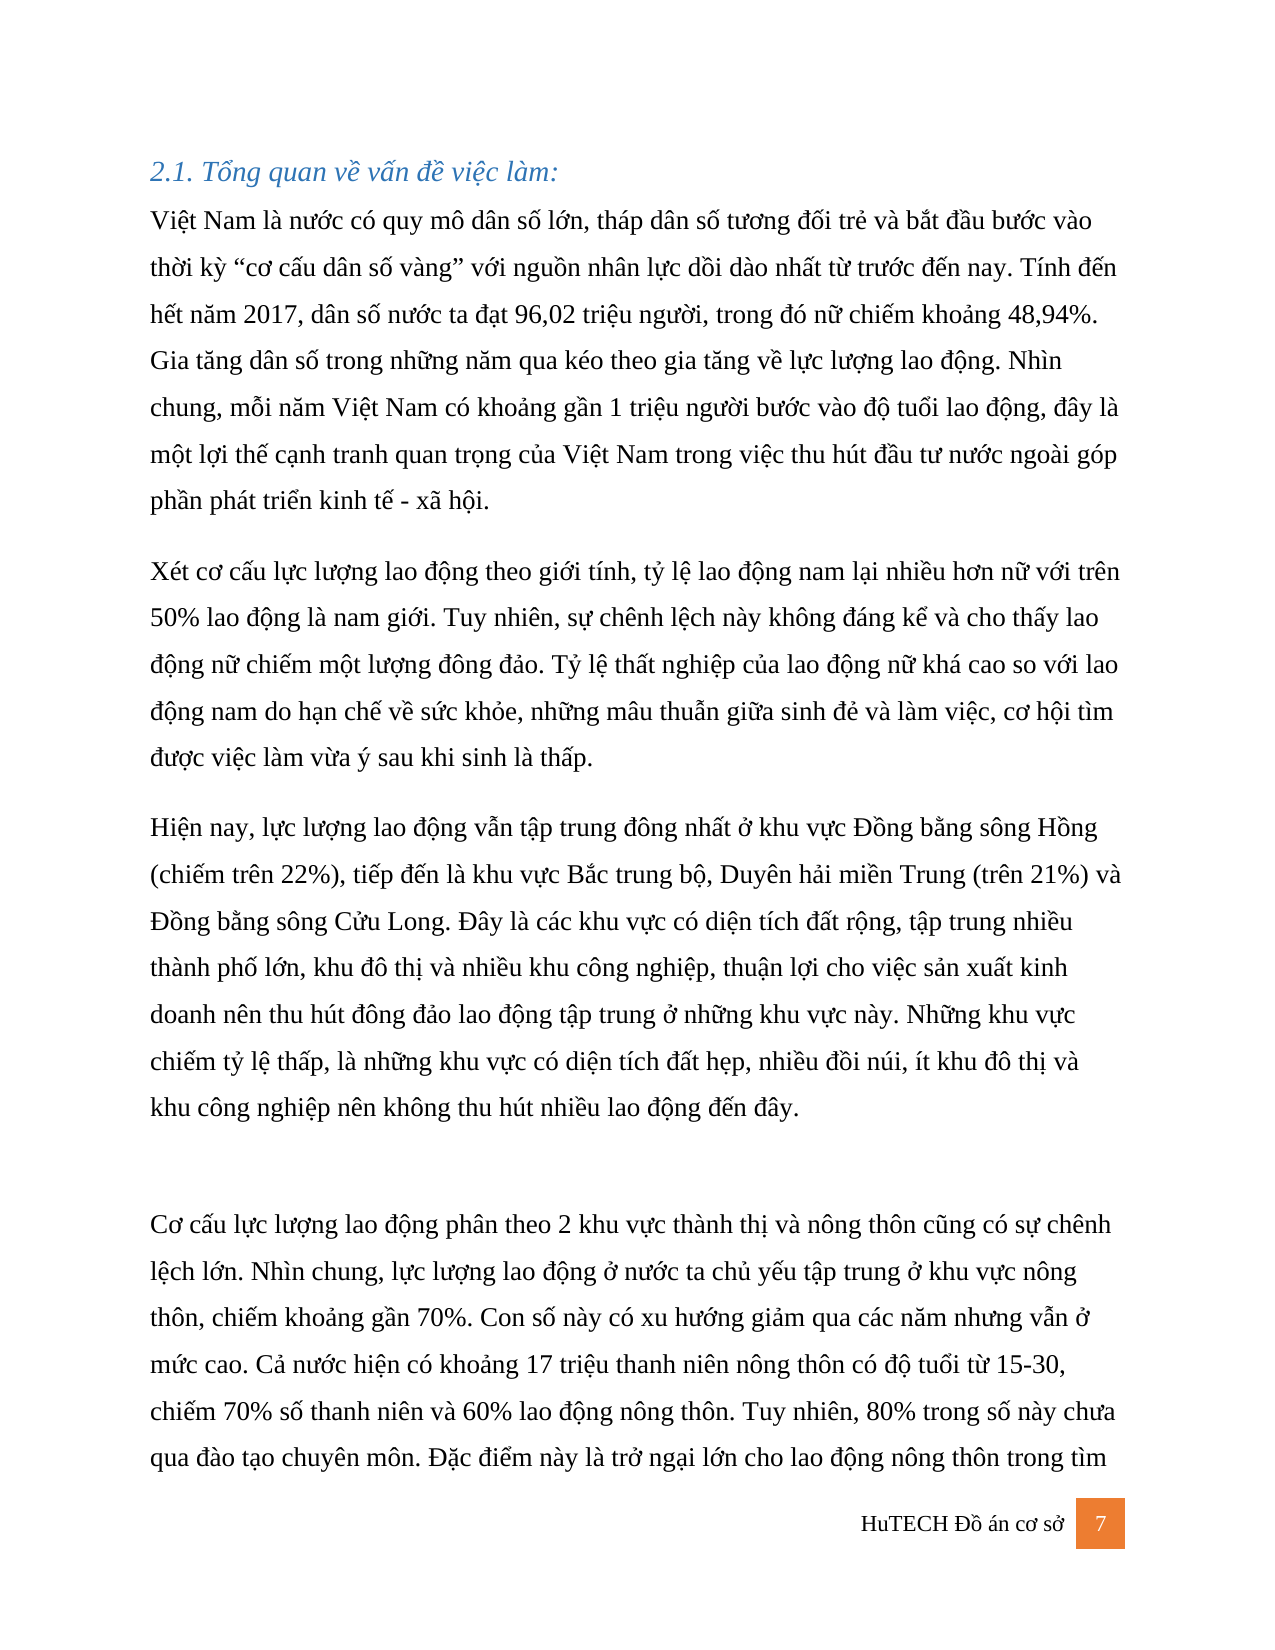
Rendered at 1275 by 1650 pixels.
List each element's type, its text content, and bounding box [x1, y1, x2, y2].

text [150, 1208, 1125, 1473]
text Xét cơ cấu lực lượng lao động theo giới tính, tỷ lệ lao động nam lại nhiều hơn nữ với trên 50% lao động là nam giới. Tuy nhiên, sự chênh lệch này không đáng kể và cho thấy lao động nữ chiếm một lượng đông đảo. Tỷ lệ thất nghiệp của lao động nữ khá cao so với lao động nam do hạn chế về sức khỏe, những mâu thuẫn giữa sinh đẻ và làm việc, cơ hội tìm được việc làm vừa ý sau khi sinh là thấp. [150, 554, 1125, 772]
subtitle 2.1. Tổng quan về vấn đề việc làm: [150, 154, 1125, 188]
text Hiện nay, lực lượng lao động vẫn tập trung đông nhất ở khu vực Đồng bằng sông Hồng (chiếm trên 22%), tiếp đến là khu vực Bắc trung bộ, Duyên hải miền Trung (trên 21%) và Đồng bằng sông Cửu Long. Đây là các khu vực có diện tích đất rộng, tập trung nhiều thành phố lớn, khu đô thị và nhiều khu công nghiệp, thuận lợi cho việc sản xuất kinh doanh nên thu hút đông đảo lao động tập trung ở những khu vực này. Những khu vực chiếm tỷ lệ thấp, là những khu vực có diện tích đất hẹp, nhiều đồi núi, ít khu đô thị và khu công nghiệp nên không thu hút nhiều lao động đến đây. [150, 811, 1125, 1122]
text Việt Nam là nước có quy mô dân số lớn, tháp dân số tương đối trẻ và bắt đầu bước vào thời kỳ “cơ cấu dân số vàng” với nguồn nhân lực dồi dào nhất từ trước đến nay. Tính đến hết năm 2017, dân số nước ta đạt 96,02 triệu người, trong đó nữ chiếm khoảng 48,94%. Gia tăng dân số trong những năm qua kéo theo gia tăng về lực lượng lao động. Nhìn chung, mỗi năm Việt Nam có khoảng gần 1 triệu người bước vào độ tuổi lao động, đây là một lợi thế cạnh tranh quan trọng của Việt Nam trong việc thu hút đầu tư nước ngoài góp phần phát triển kinh tế - xã hội. [150, 204, 1125, 516]
